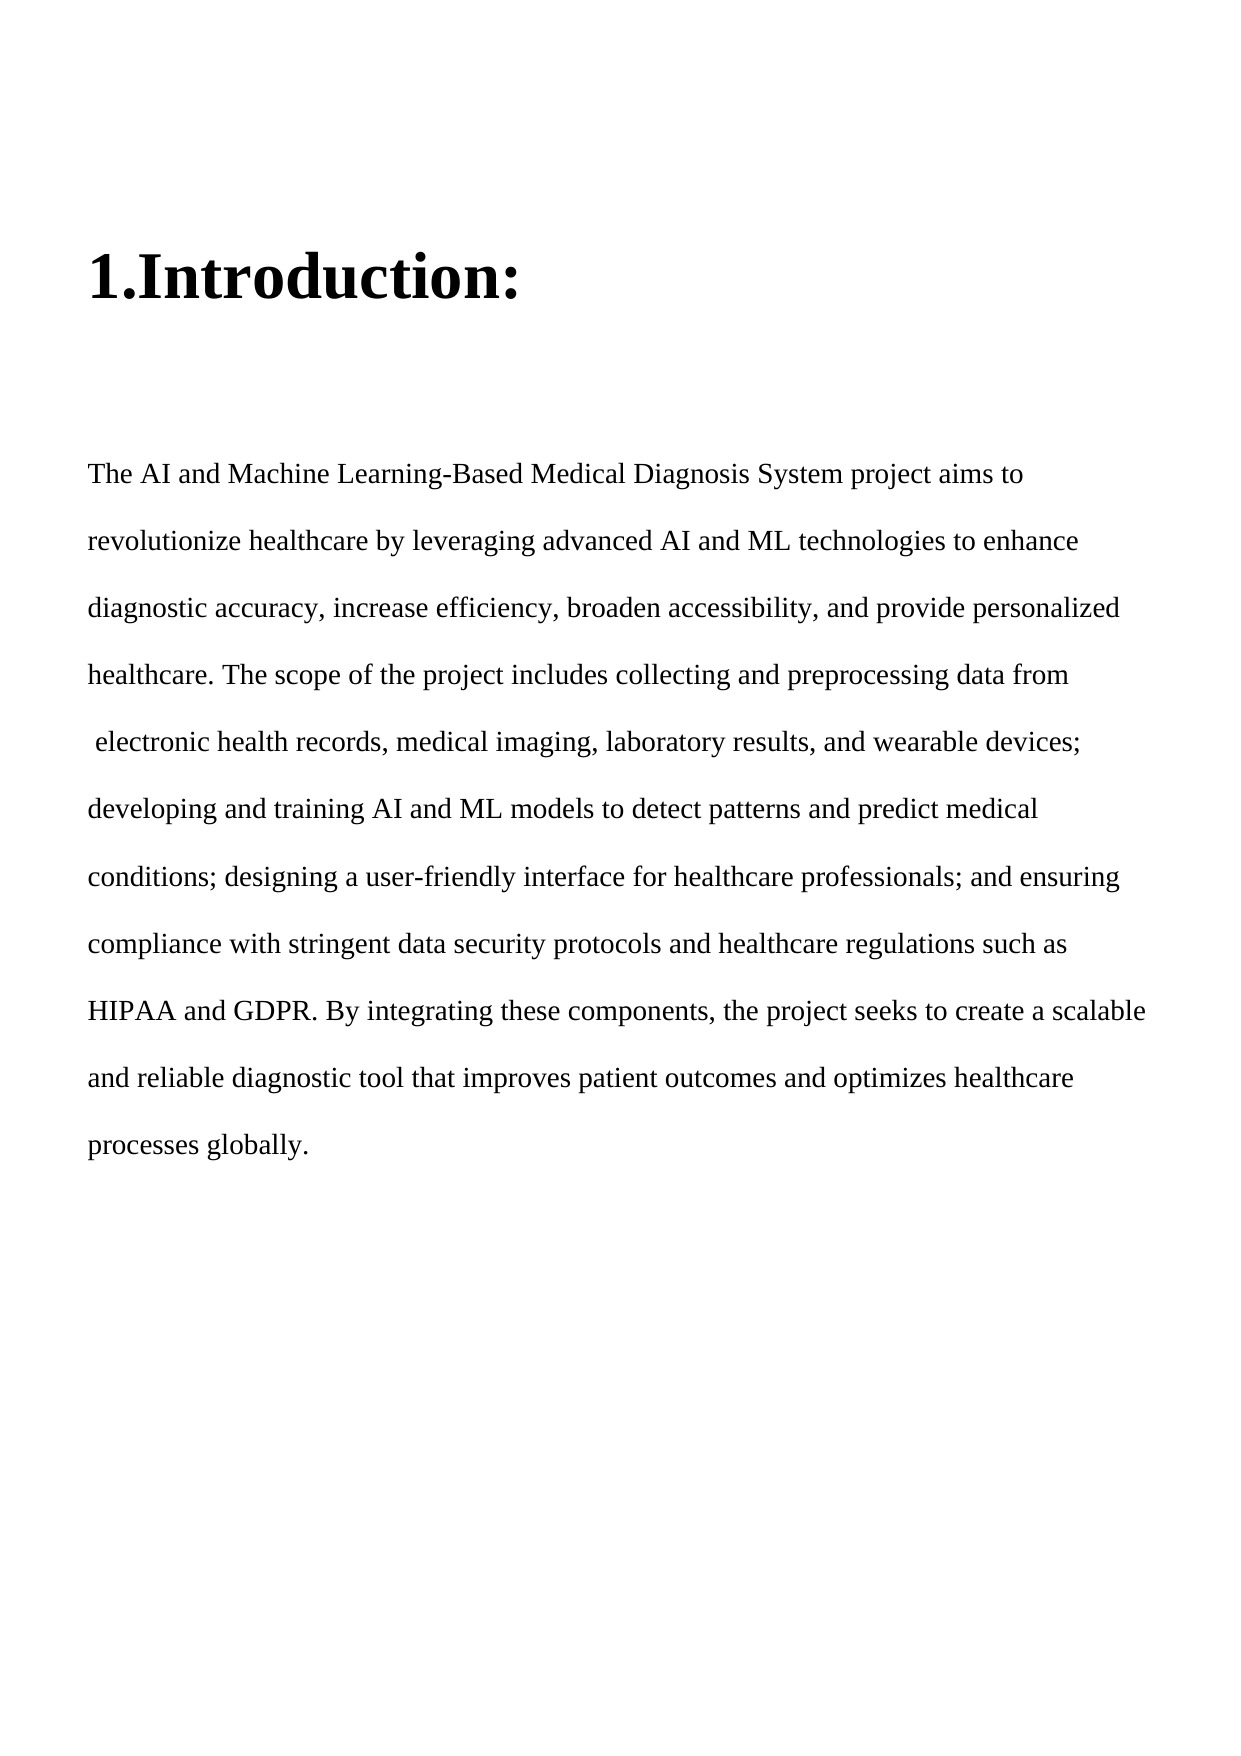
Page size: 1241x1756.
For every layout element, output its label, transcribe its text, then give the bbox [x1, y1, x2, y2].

text The AI and Machine Learning-Based Medical Diagnosis System project aims to [87, 456, 1157, 490]
text and reliable diagnostic tool that improves patient outcomes and optimizes healthcare [87, 1060, 1157, 1093]
text electronic health records, medical imaging, laboratory results, and wearable devices; [87, 724, 1157, 758]
text diagnostic accuracy, increase efficiency, broaden accessibility, and provide personalized [87, 590, 1157, 624]
text healthcare. The scope of the project includes collecting and preprocessing data from [87, 657, 1157, 691]
text revolutionize healthcare by leveraging advanced AI and ML technologies to enhance [87, 523, 1157, 557]
text developing and training AI and ML models to detect patterns and predict medical [87, 792, 1157, 825]
text compliance with stringent data security protocols and healthcare regulations such as [87, 926, 1157, 959]
text 1.Introduction: [87, 236, 1157, 312]
text processes globally. [87, 1127, 1157, 1161]
text conditions; designing a user-friendly interface for healthcare professionals; and ensuring [87, 859, 1157, 892]
text HIPAA and GDPR. By integrating these components, the project seeks to create a scalable [87, 993, 1157, 1026]
